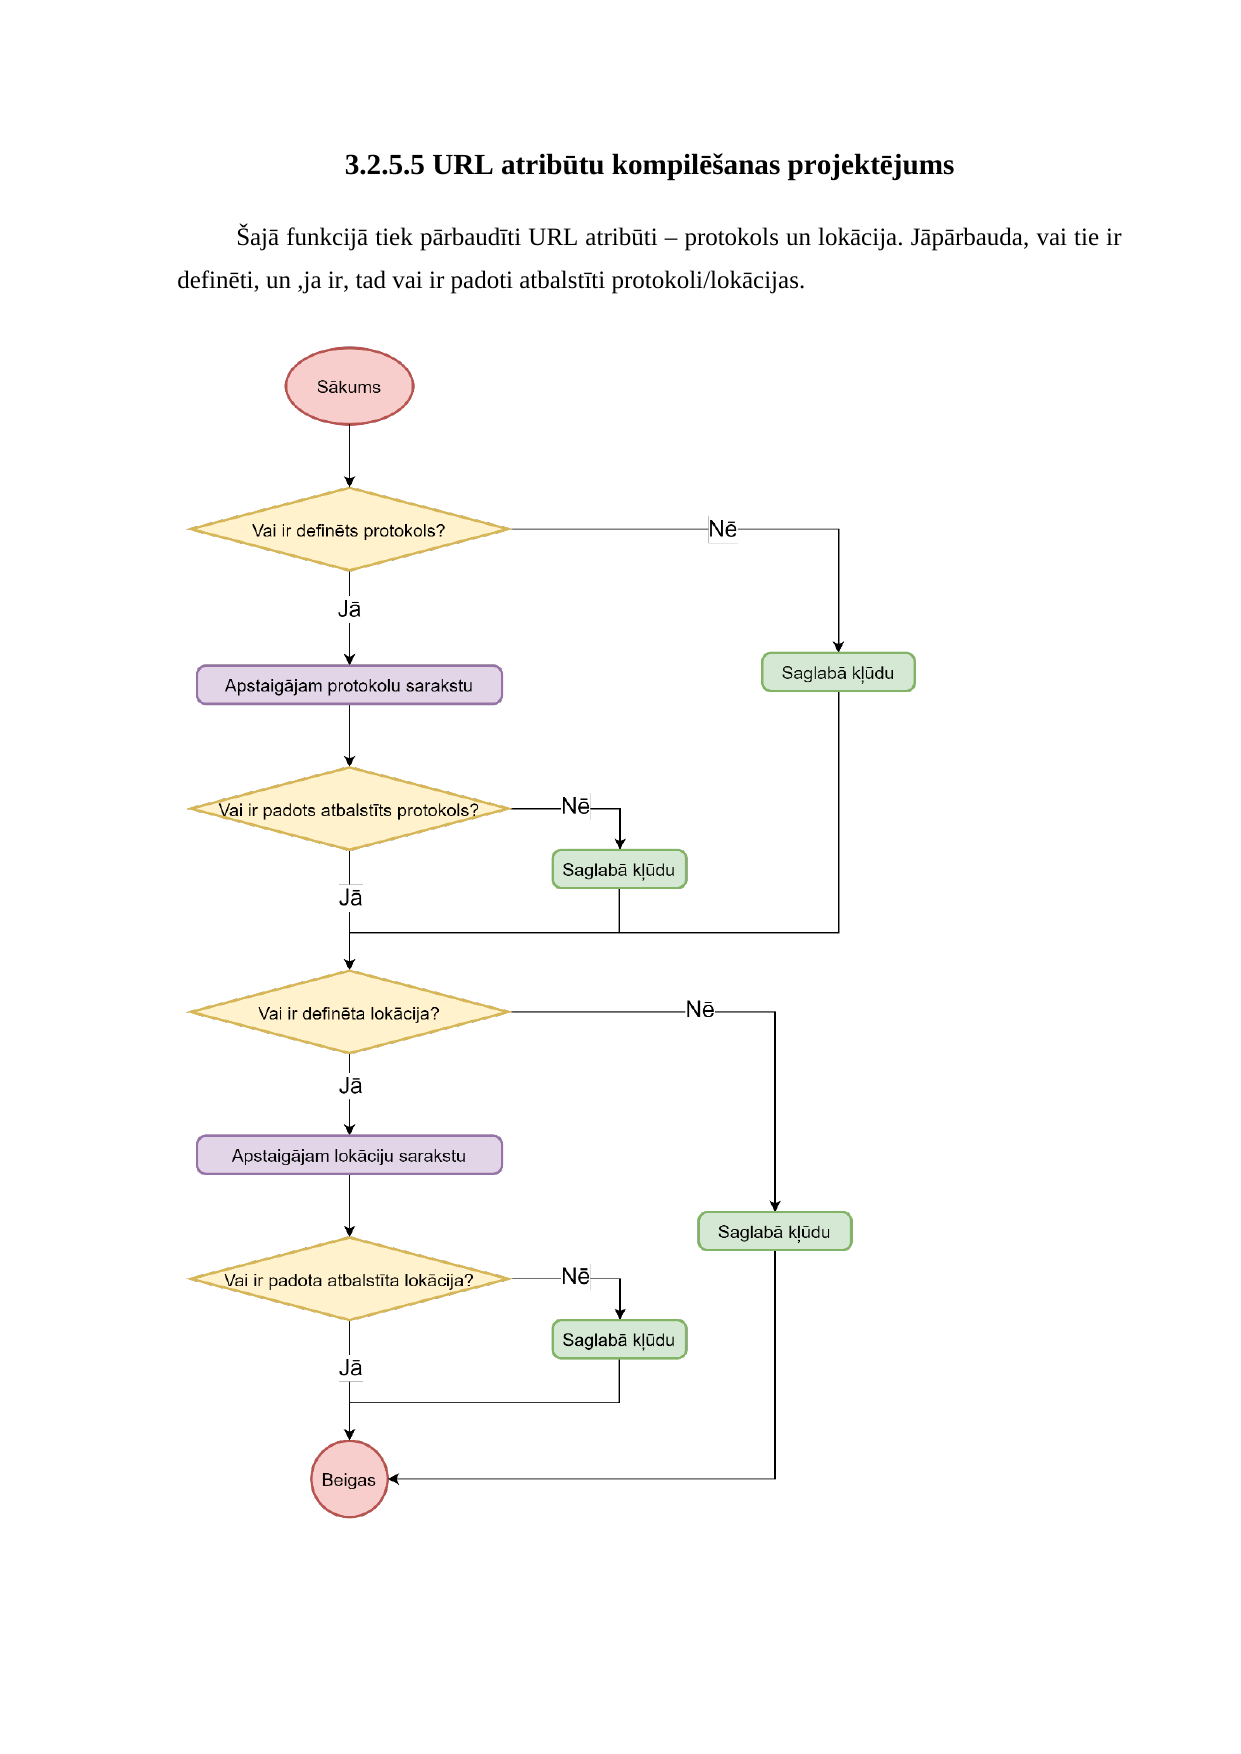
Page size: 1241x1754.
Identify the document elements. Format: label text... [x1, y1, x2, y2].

picture [177, 333, 929, 1530]
text Šajā funkcijā tiek pārbaudīti URL atribūti – protokols un lokācija. Jāpārbauda, vai tie ir definēti, un ,ja ir, tad vai ir padoti atbalstīti protokoli/lokācijas. [177, 222, 1122, 294]
subtitle 3.2.5.5 URL atribūtu kompilēšanas projektējums [177, 147, 1122, 181]
